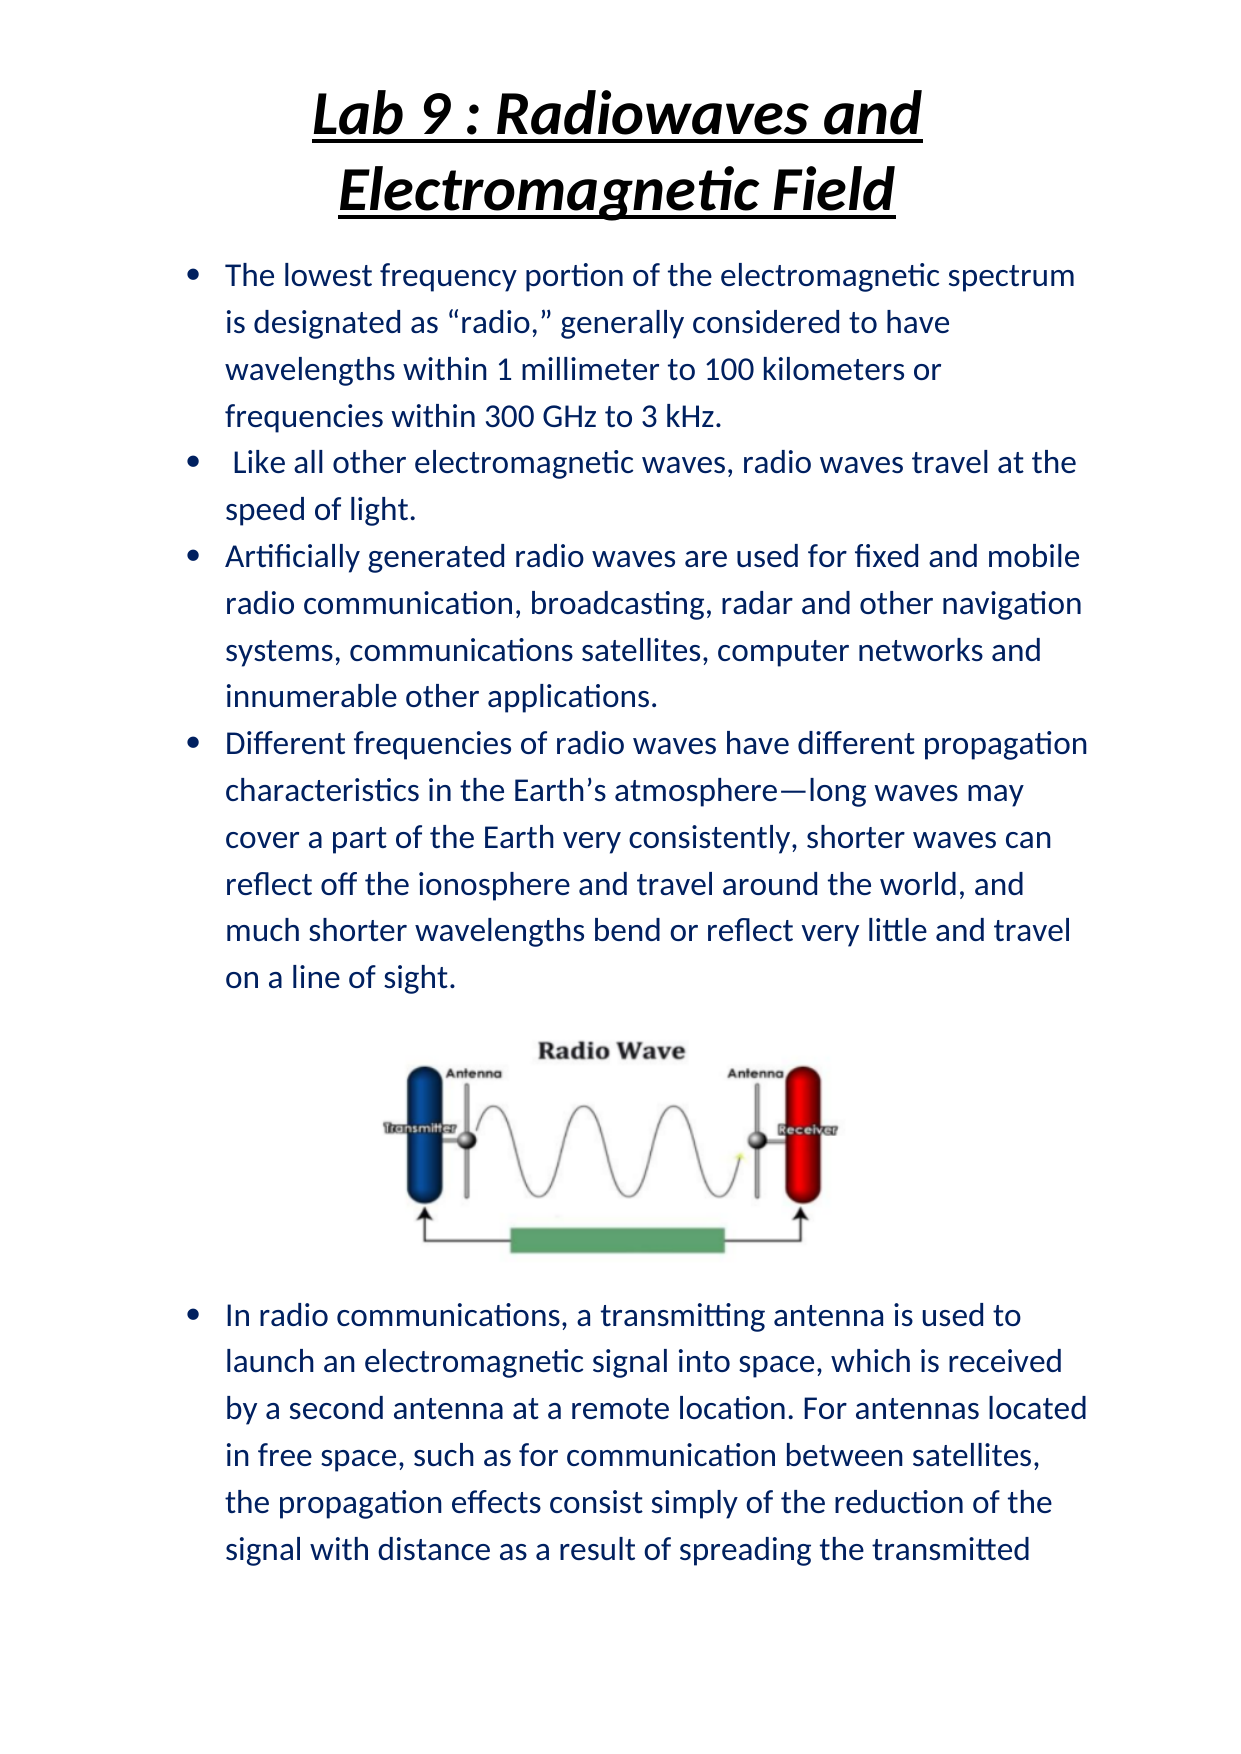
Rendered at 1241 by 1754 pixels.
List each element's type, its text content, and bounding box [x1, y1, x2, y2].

list Artificially generated radio waves are used for fixed and mobile radio communication, broadcasting, radar and other navigation systems, communications satellites, computer networks and innumerable other applications. [187, 535, 1090, 716]
list Different frequencies of radio waves have different propagation characteristics in the Earth’s atmosphere—long waves may cover a part of the Earth very consistently, shorter waves can reflect off the ionosphere and travel around the world, and much shorter wavelengths bend or reflect very little and travel on a line of sight. [187, 722, 1090, 997]
picture [362, 1023, 878, 1275]
list The lowest frequency portion of the electromagnetic spectrum is designated as “radio,” generally considered to have wavelengths within 1 millimeter to 100 kilometers or frequencies within 300 GHz to 3 kHz. [187, 254, 1090, 436]
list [187, 1294, 1090, 1568]
list Like all other electromagnetic waves, radio waves travel at the speed of light. [187, 442, 1090, 529]
